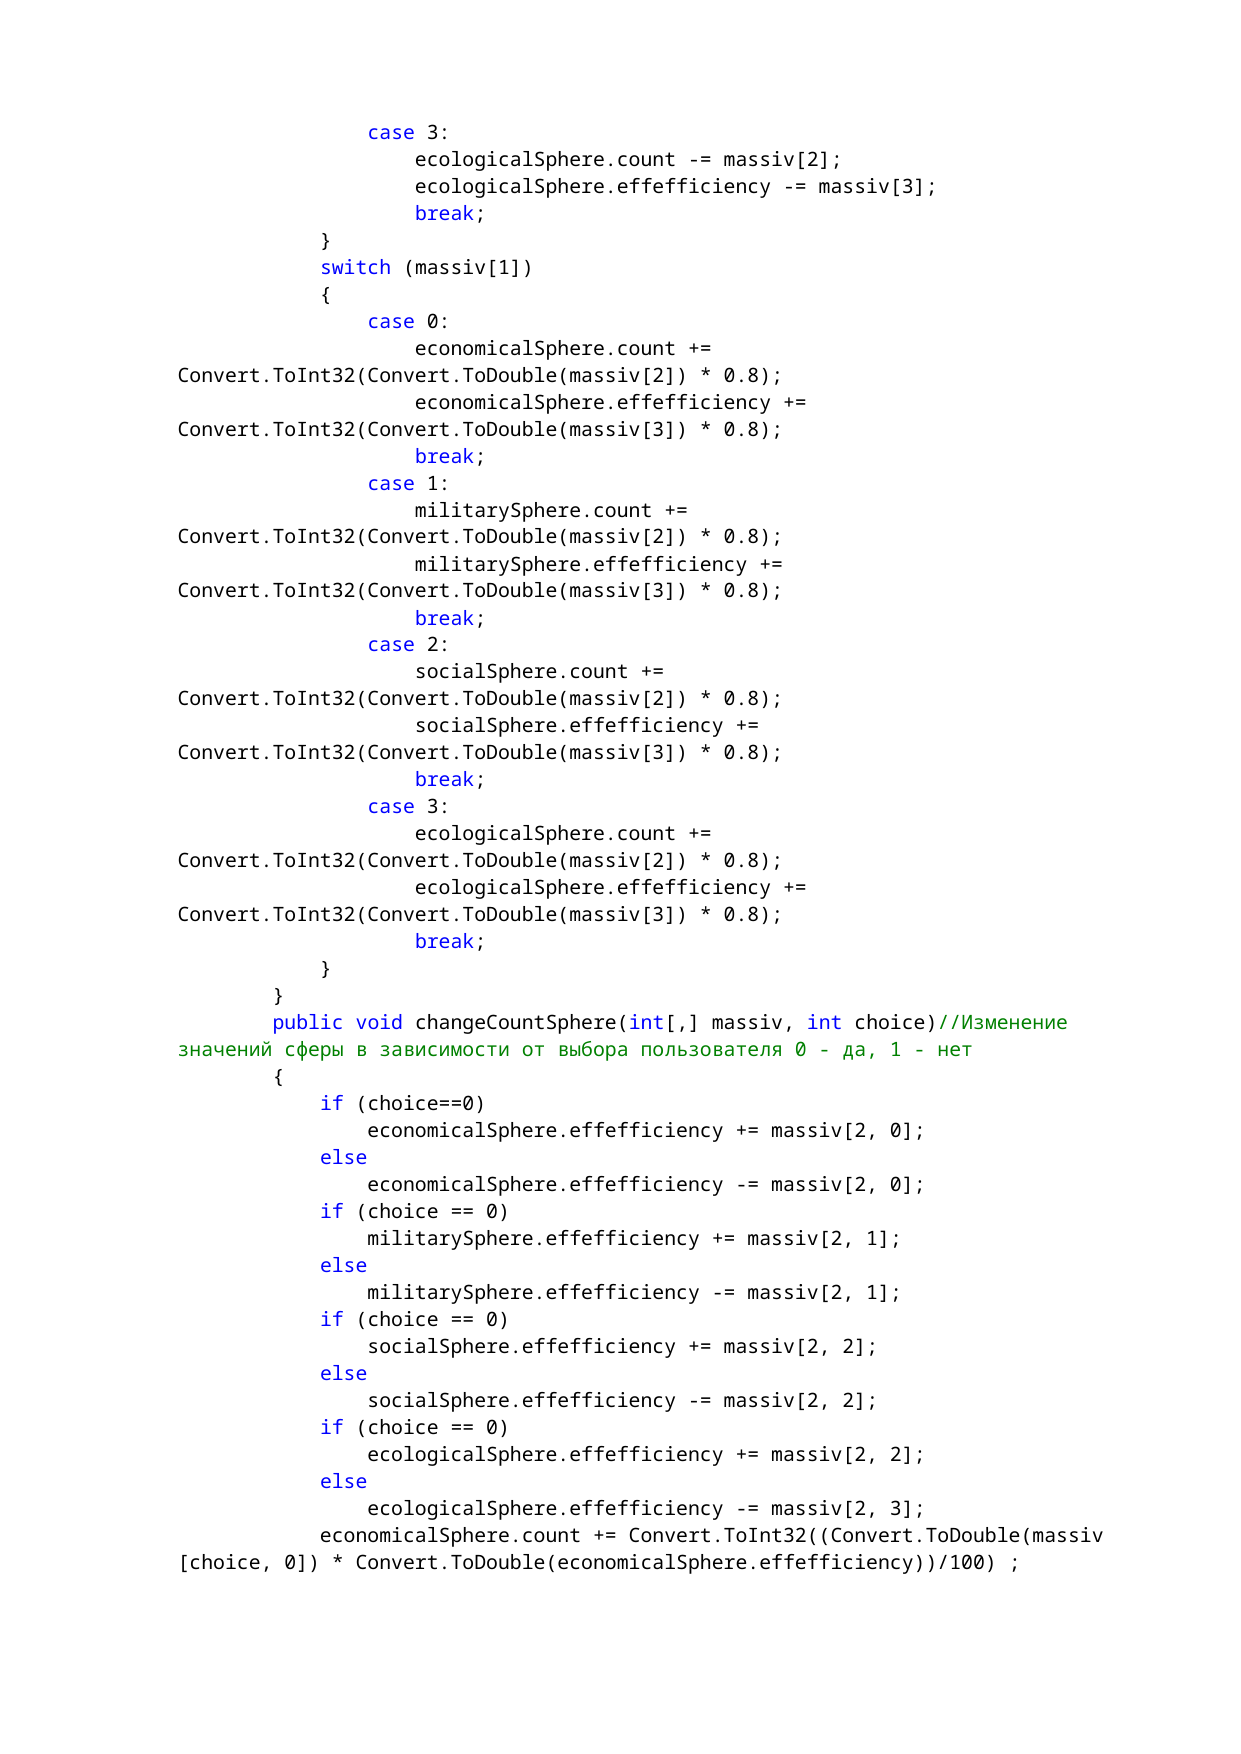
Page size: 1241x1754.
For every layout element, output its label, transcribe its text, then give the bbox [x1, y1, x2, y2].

text economicalSphere.count += Convert.ToInt32(Convert.ToDouble(massiv[2]) * 0.8); [177, 334, 1152, 388]
text ecologicalSphere.effefficiency -= massiv[3]; [177, 172, 1152, 199]
text case 0: [177, 307, 1152, 334]
text break; [177, 766, 1152, 793]
text else [177, 1143, 1152, 1170]
text economicalSphere.effefficiency += Convert.ToInt32(Convert.ToDouble(massiv[3]) * 0.8); [177, 388, 1152, 442]
text { [177, 280, 1152, 307]
text if (choice==0) [177, 1089, 1152, 1116]
text ecologicalSphere.effefficiency -= massiv[2, 3]; [177, 1494, 1152, 1521]
text else [177, 1251, 1152, 1278]
text militarySphere.effefficiency -= massiv[2, 1]; [177, 1278, 1152, 1305]
text socialSphere.effefficiency -= massiv[2, 2]; [177, 1386, 1152, 1413]
text ecologicalSphere.count -= massiv[2]; [177, 145, 1152, 172]
text socialSphere.effefficiency += massiv[2, 2]; [177, 1332, 1152, 1359]
text break; [177, 199, 1152, 226]
text public void changeCountSphere(int[,] massiv, int choice)//Изменение значений сферы в зависимости от выбора пользователя 0 - да, 1 - нет [177, 1008, 1152, 1062]
text ecologicalSphere.effefficiency += Convert.ToInt32(Convert.ToDouble(massiv[3]) * 0.8); [177, 873, 1152, 927]
text case 1: [177, 469, 1152, 496]
text case 3: [177, 118, 1152, 145]
text } [177, 954, 1152, 981]
text socialSphere.effefficiency += Convert.ToInt32(Convert.ToDouble(massiv[3]) * 0.8); [177, 712, 1152, 766]
text militarySphere.count += Convert.ToInt32(Convert.ToDouble(massiv[2]) * 0.8); [177, 496, 1152, 550]
text break; [177, 442, 1152, 469]
text ecologicalSphere.count += Convert.ToInt32(Convert.ToDouble(massiv[2]) * 0.8); [177, 819, 1152, 873]
text break; [177, 604, 1152, 631]
text { [177, 1062, 1152, 1089]
text if (choice == 0) [177, 1197, 1152, 1224]
text economicalSphere.effefficiency -= massiv[2, 0]; [177, 1170, 1152, 1197]
text case 2: [177, 631, 1152, 658]
text economicalSphere.count += Convert.ToInt32((Convert.ToDouble(massiv [choice, 0]) * Convert.ToDouble(economicalSphere.effefficiency))/100) ; [177, 1521, 1152, 1575]
text break; [177, 927, 1152, 954]
text else [177, 1359, 1152, 1386]
text militarySphere.effefficiency += massiv[2, 1]; [177, 1224, 1152, 1251]
text if (choice == 0) [177, 1413, 1152, 1440]
text socialSphere.count += Convert.ToInt32(Convert.ToDouble(massiv[2]) * 0.8); [177, 658, 1152, 712]
text militarySphere.effefficiency += Convert.ToInt32(Convert.ToDouble(massiv[3]) * 0.8); [177, 550, 1152, 604]
text ecologicalSphere.effefficiency += massiv[2, 2]; [177, 1440, 1152, 1467]
text economicalSphere.effefficiency += massiv[2, 0]; [177, 1116, 1152, 1143]
text } [177, 226, 1152, 253]
text else [177, 1467, 1152, 1494]
text case 3: [177, 793, 1152, 819]
text if (choice == 0) [177, 1305, 1152, 1332]
text switch (massiv[1]) [177, 253, 1152, 280]
text } [177, 981, 1152, 1008]
